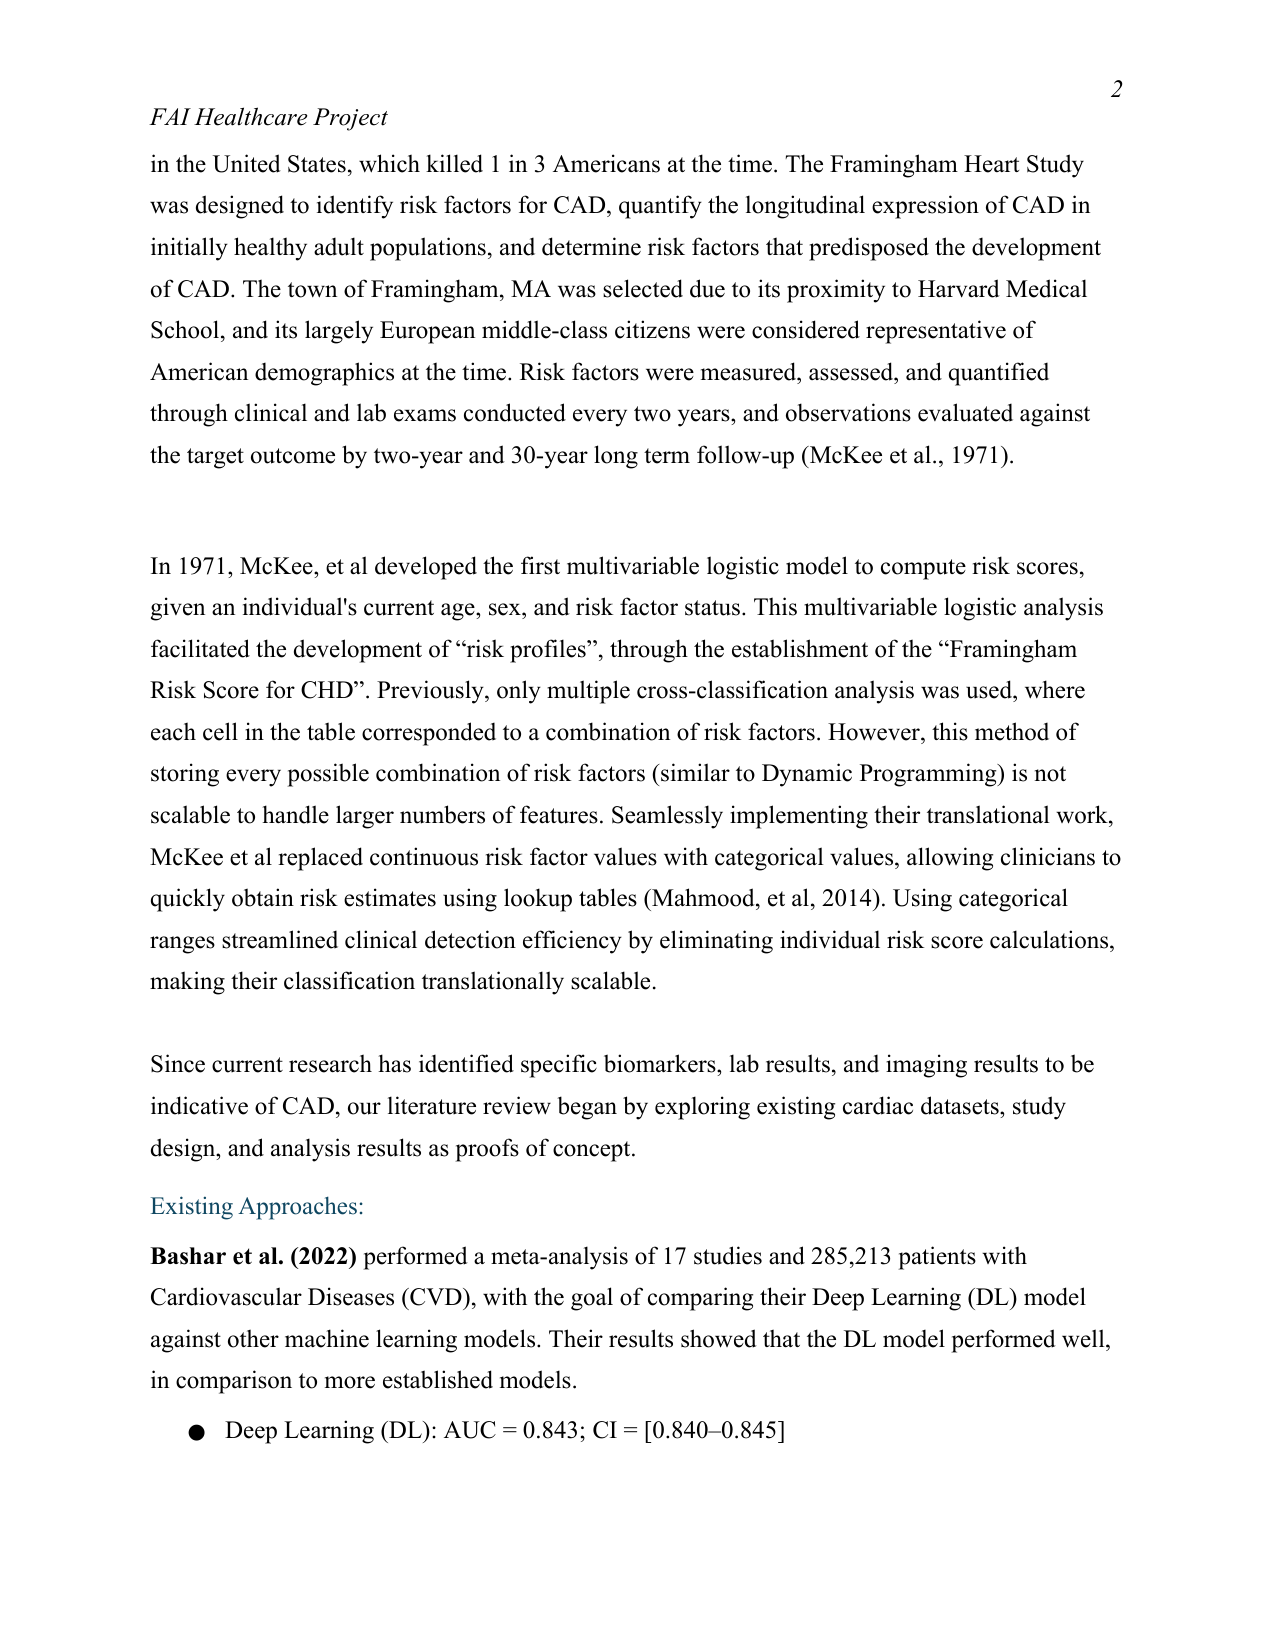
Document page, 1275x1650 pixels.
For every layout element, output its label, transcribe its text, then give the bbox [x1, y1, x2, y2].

text Since current research has identified specific biomarkers, lab results, and imaging results to be indicative of CAD, our literature review began by exploring existing cardiac datasets, study design, and analysis results as proofs of concept. [150, 1051, 1125, 1161]
text In 1971, McKee, et al developed the first multivariable logistic model to compute risk scores, given an individual's current age, sex, and risk factor status. This multivariable logistic analysis facilitated the development of “risk profiles”, through the establishment of the “Framingham Risk Score for CHD”. Previously, only multiple cross-classification analysis was used, where each cell in the table corresponded to a combination of risk factors. However, this method of storing every possible combination of risk factors (similar to Dynamic Programming) is not scalable to handle larger numbers of features. Seamlessly implementing their translational work, McKee et al replaced continuous risk factor values with categorical values, allowing clinicians to quickly obtain risk estimates using lookup tables (Mahmood, et al, 2014). Using categorical ranges streamlined clinical detection efficiency by eliminating individual risk score calculations, making their classification translationally scalable. [150, 552, 1125, 995]
subtitle Existing Approaches: [150, 1192, 1125, 1219]
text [150, 150, 1125, 469]
list Deep Learning (DL): AUC = 0.843; CI = [0.840–0.845] [187, 1408, 1125, 1451]
text Bashar et al. (2022) performed a meta-analysis of 17 studies and 285,213 patients with Cardiovascular Diseases (CVD), with the goal of comparing their Deep Learning (DL) model against other machine learning models. Their results showed that the DL model performed well, in comparison to more established models. [150, 1242, 1125, 1394]
